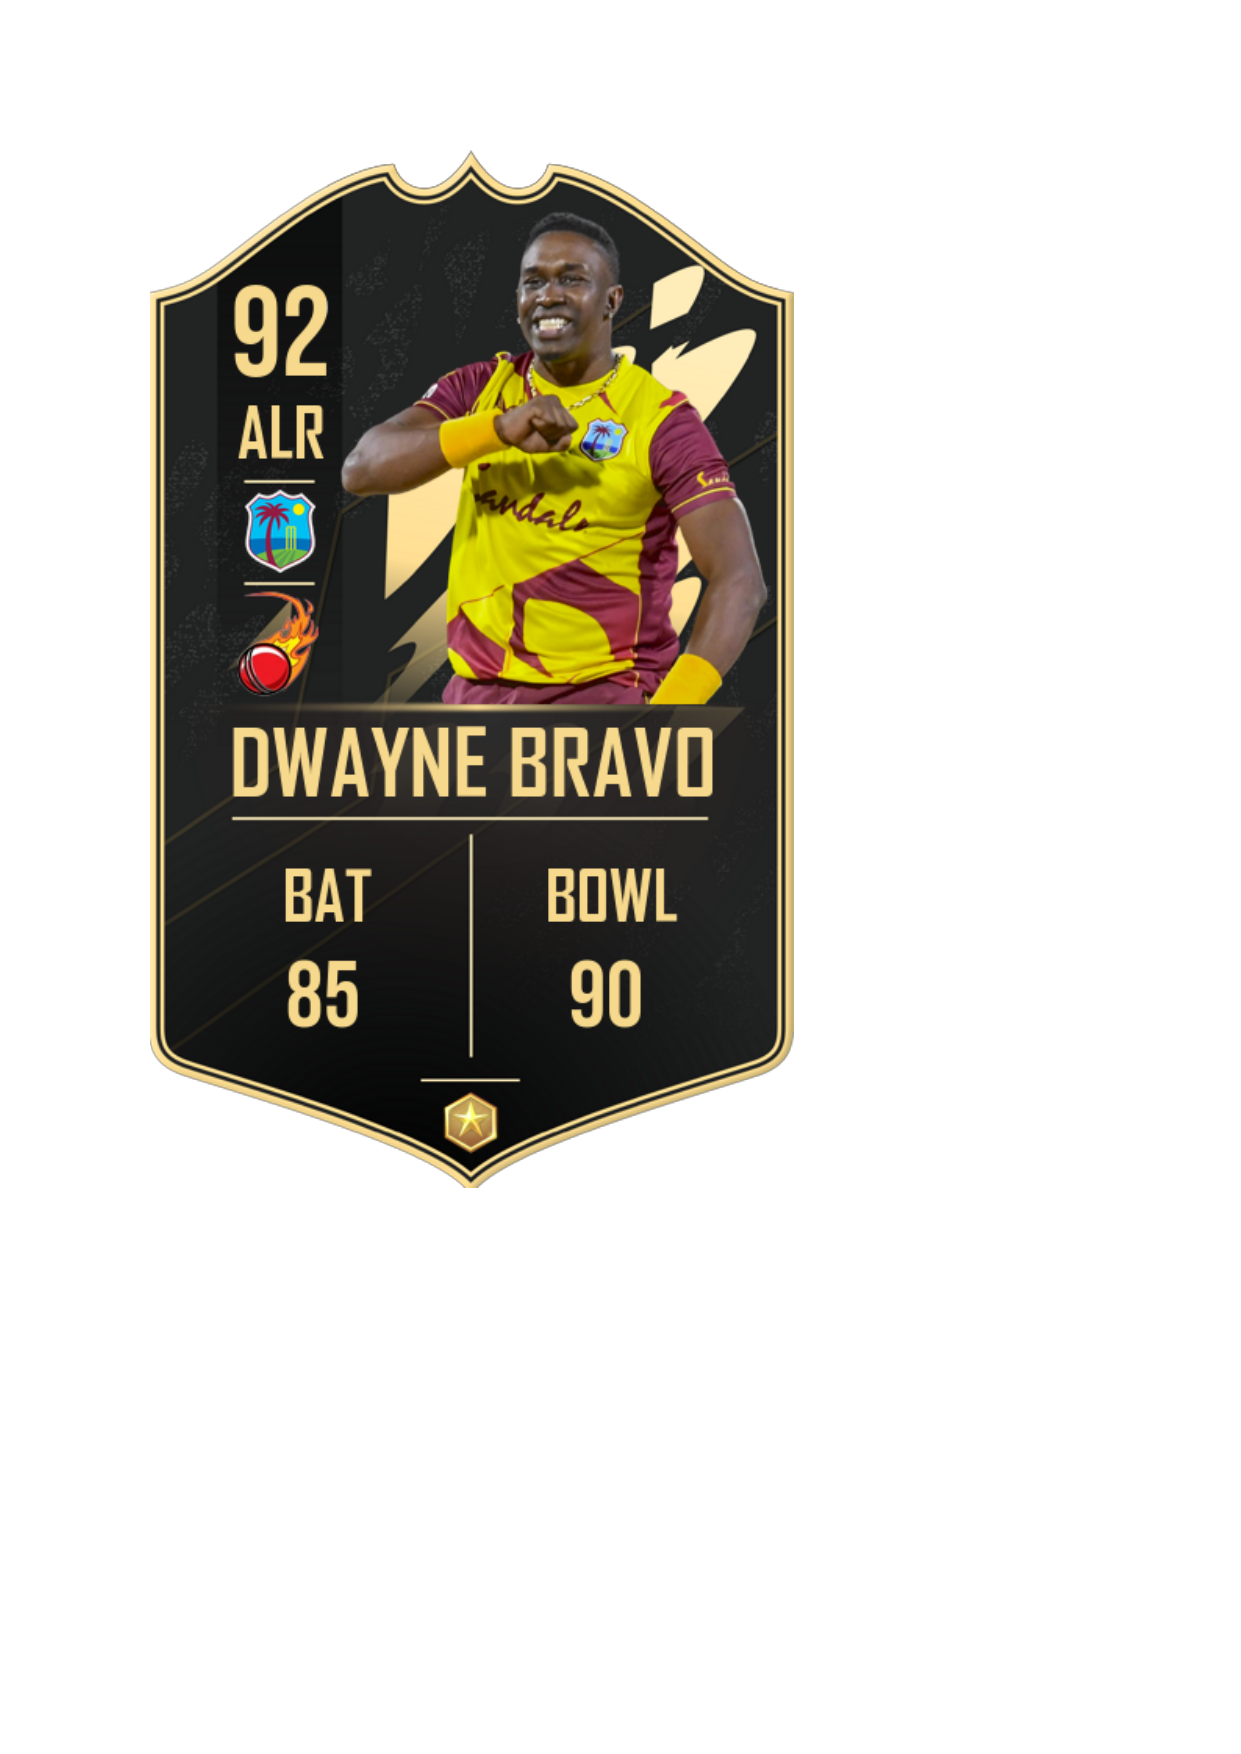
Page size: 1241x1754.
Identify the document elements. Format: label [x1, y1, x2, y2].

picture [150, 150, 794, 1188]
